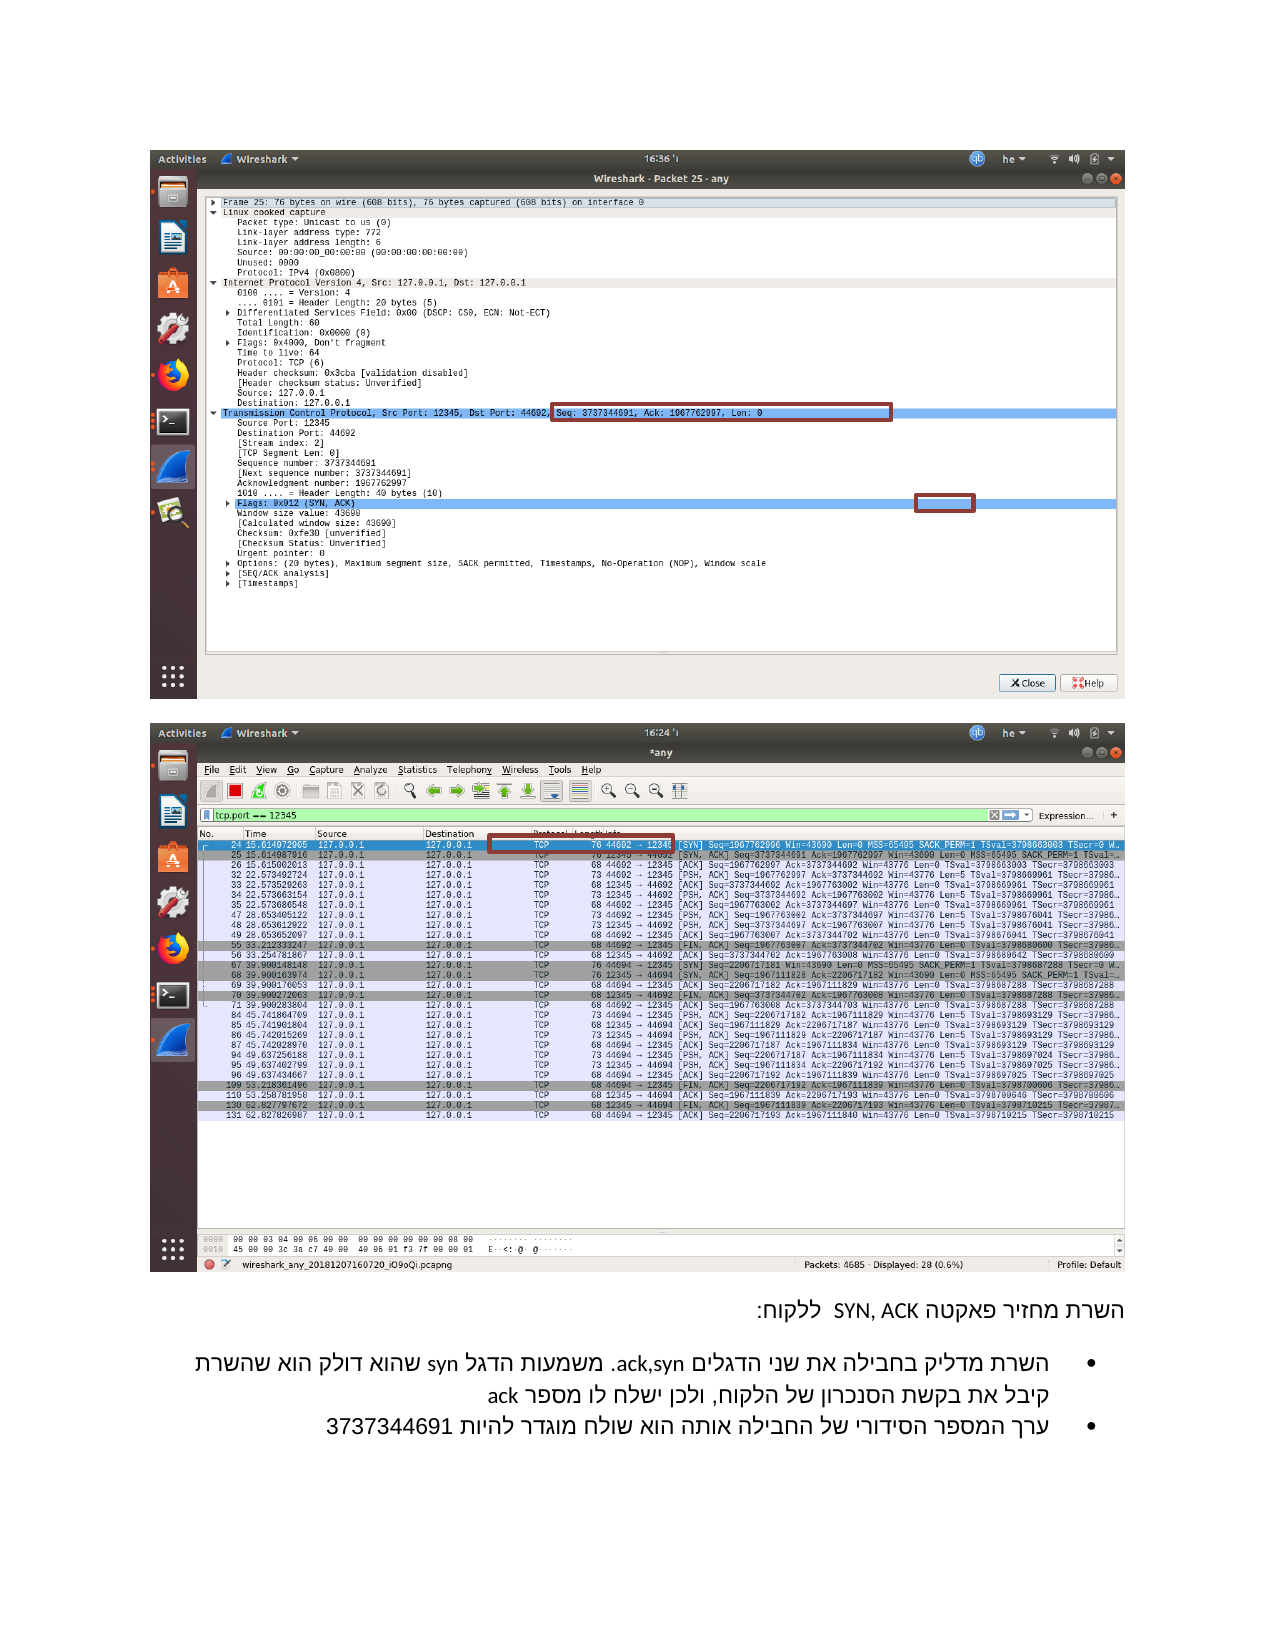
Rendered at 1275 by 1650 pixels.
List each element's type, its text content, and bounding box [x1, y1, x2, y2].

list ערך המספר הסידורי של החבילה אותה הוא שולח מוגדר להיות 3737344691 [150, 1413, 1087, 1440]
picture [150, 150, 1125, 699]
list השרת מדליק בחבילה את שני הדגלים ack,syn. משמעות הדגל syn שהוא דולק הוא שהשרת קיבל את בקשת הסנכרון של הלקוח, ולכן ישלח לו מספר ack [150, 1349, 1087, 1409]
text השרת מחזיר פאקטה SYN, ACK ללקוח: [150, 1296, 1125, 1324]
picture [150, 723, 1125, 1272]
